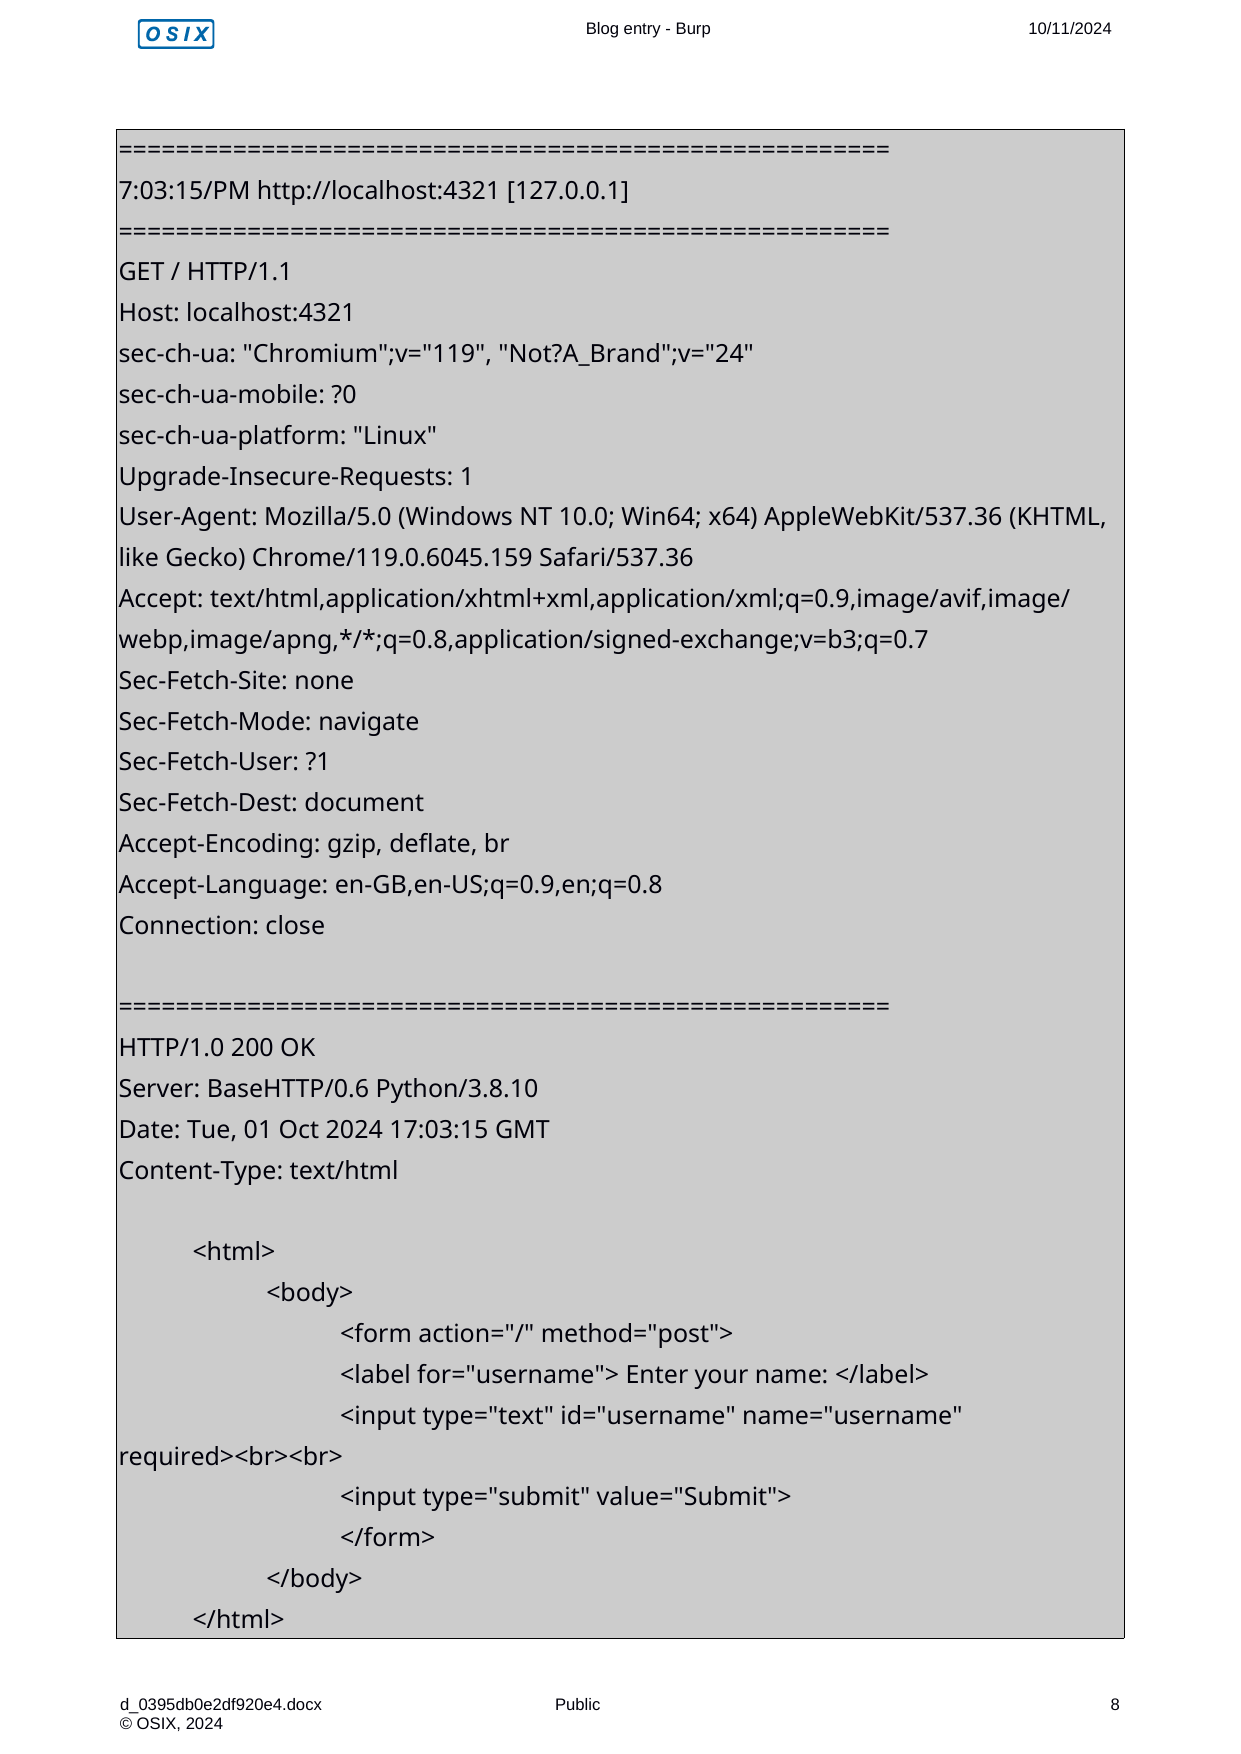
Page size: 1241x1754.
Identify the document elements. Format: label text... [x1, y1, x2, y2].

text GET / HTTP/1.1 [117, 251, 1124, 288]
text ====================================================== [117, 130, 1124, 166]
text ====================================================== [117, 211, 1124, 247]
text Accept: text/html,application/xhtml+xml,application/xml;q=0.9,image/avif,image/webp,image/apng,*/*;q=0.8,application/signed-exchange;v=b3;q=0.7 [117, 578, 1124, 656]
text Accept-Encoding: gzip, deflate, br [117, 823, 1124, 860]
text <input type="submit" value="Submit"> [117, 1476, 1124, 1513]
text </html> [117, 1599, 1124, 1638]
text sec-ch-ua-mobile: ?0 [117, 374, 1124, 411]
text Sec-Fetch-Site: none [117, 660, 1124, 696]
text sec-ch-ua: "Chromium";v="119", "Not?A_Brand";v="24" [117, 333, 1124, 370]
text sec-ch-ua-platform: "Linux" [117, 415, 1124, 451]
text <form action="/" method="post"> [117, 1313, 1124, 1350]
text </body> [117, 1558, 1124, 1595]
text Sec-Fetch-Mode: navigate [117, 701, 1124, 737]
text Server: BaseHTTP/0.6 Python/3.8.10 [117, 1068, 1124, 1105]
text <html> [117, 1231, 1124, 1268]
text Sec-Fetch-Dest: document [117, 782, 1124, 819]
text <input type="text" id="username" name="username" required><br><br> [117, 1395, 1124, 1472]
text Sec-Fetch-User: ?1 [117, 741, 1124, 778]
text ====================================================== [117, 986, 1124, 1023]
text </form> [117, 1517, 1124, 1554]
text Accept-Language: en-GB,en-US;q=0.9,en;q=0.8 [117, 864, 1124, 901]
text <label for="username"> Enter your name: </label> [117, 1354, 1124, 1391]
text Date: Tue, 01 Oct 2024 17:03:15 GMT [117, 1109, 1124, 1146]
text 7:03:15/PM http://localhost:4321 [127.0.0.1] [117, 170, 1124, 206]
text Connection: close [117, 905, 1124, 941]
text User-Agent: Mozilla/5.0 (Windows NT 10.0; Win64; x64) AppleWebKit/537.36 (KHTML, like Gecko) Chrome/119.0.6045.159 Safari/537.36 [117, 496, 1124, 574]
text Host: localhost:4321 [117, 292, 1124, 329]
picture [137, 19, 215, 49]
text <body> [117, 1272, 1124, 1309]
text Upgrade-Insecure-Requests: 1 [117, 456, 1124, 492]
text Content-Type: text/html [117, 1150, 1124, 1186]
text HTTP/1.0 200 OK [117, 1027, 1124, 1064]
